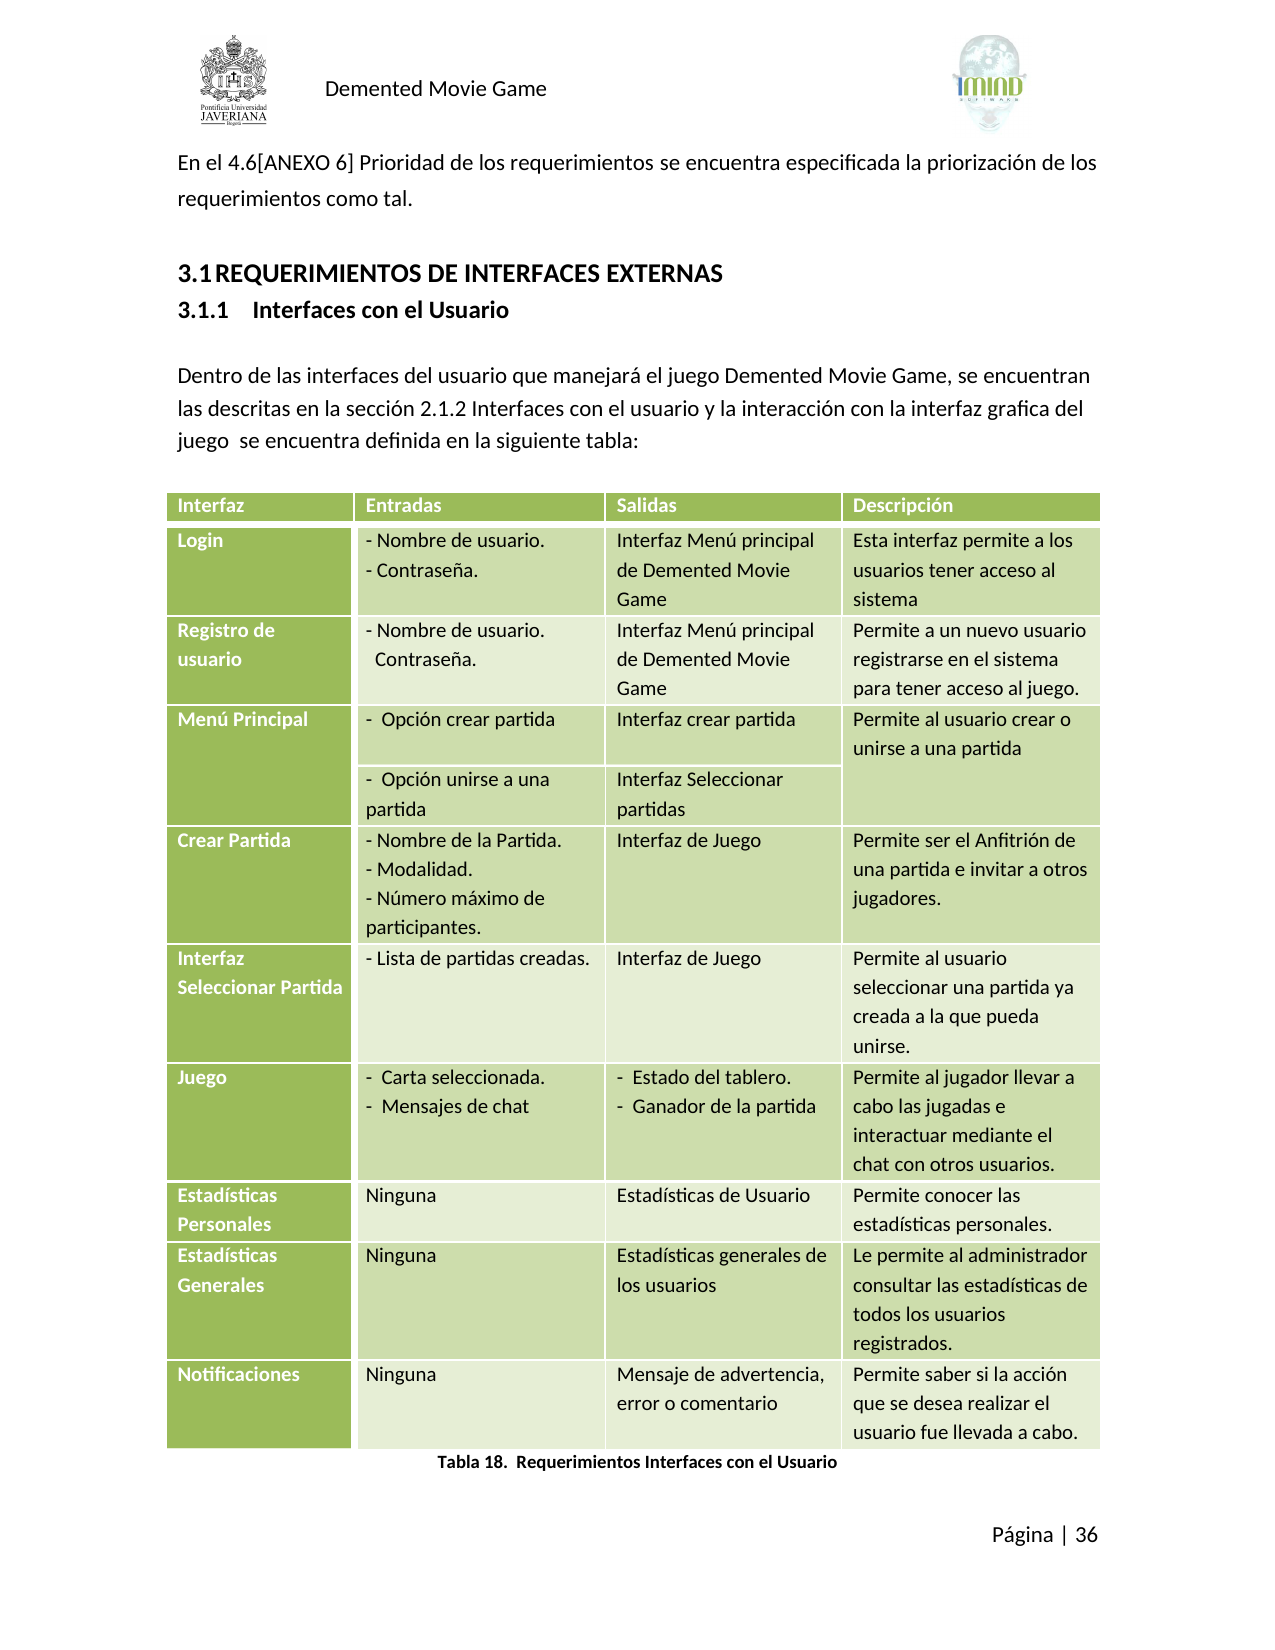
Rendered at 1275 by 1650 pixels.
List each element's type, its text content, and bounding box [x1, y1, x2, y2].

table_cell Registro de usuario [167, 617, 351, 704]
table_cell Permite a un nuevo usuario registrarse en el sistema para tener acceso al juego. [842, 617, 1100, 704]
text Dentro de las interfaces del usuario que manejará el juego Demented Movie Game, se encuentran las descritas en la sección 2.1.2 Interfaces con el usuario y la interacción con la interfaz grafica del juego se encuentra definida en la siguiente tabla: [177, 362, 1098, 454]
table_cell Interfaz Menú principal de Demented Movie Game [606, 528, 841, 615]
table_cell Ninguna [358, 1361, 605, 1448]
table_cell Interfaz de Juego [606, 827, 841, 943]
text Tabla 18. Requerimientos Interfaces con el Usuario [177, 1451, 1098, 1473]
table_header Entradas [355, 493, 604, 521]
subtitle Interfaces con el Usuario [177, 294, 1098, 325]
table_cell Interfaz Seleccionar Partida [167, 945, 351, 1062]
picture [200, 35, 267, 126]
table_cell Menú Principal [167, 706, 351, 825]
table_cell Estadísticas generales de los usuarios [606, 1243, 841, 1359]
table_cell Permite ser el Anfitrión de una partida e invitar a otros jugadores. [843, 827, 1100, 943]
table_header Interfaz [167, 493, 353, 521]
subtitle REQUERIMIENTOS DE INTERFACES EXTERNAS [177, 256, 1098, 289]
table_cell Estadísticas Generales [167, 1243, 351, 1359]
table_cell - Nombre de usuario. Contraseña. [358, 617, 605, 704]
table_cell Permite conocer las estadísticas personales. [842, 1183, 1100, 1241]
table_header Salidas [606, 493, 841, 521]
table_cell Permite al jugador llevar a cabo las jugadas e interactuar mediante el chat con otros usuarios. [843, 1064, 1100, 1180]
table_cell Crear Partida [167, 827, 351, 943]
table_cell Esta interfaz permite a los usuarios tener acceso al sistema [843, 528, 1100, 615]
table_cell Permite saber si la acción que se desea realizar el usuario fue llevada a cabo. [842, 1361, 1100, 1448]
table_cell - Carta seleccionada. - Mensajes de chat [358, 1064, 604, 1180]
table_cell Ninguna [358, 1243, 604, 1359]
table_cell - Lista de partidas creadas. [358, 945, 605, 1062]
table_cell Interfaz Seleccionar partidas [606, 767, 841, 825]
table_cell Permite al usuario seleccionar una partida ya creada a la que pueda unirse. [842, 945, 1100, 1062]
picture [951, 35, 1033, 138]
table_cell Interfaz crear partida [606, 706, 841, 764]
table_cell - Nombre de usuario. - Contraseña. [358, 528, 604, 615]
table_header Descripción [843, 493, 1100, 521]
table_cell Juego [167, 1064, 351, 1180]
table_cell - Estado del tablero. - Ganador de la partida [606, 1064, 841, 1180]
table_cell Notificaciones [167, 1361, 351, 1448]
table_cell Interfaz de Juego [606, 945, 841, 1062]
table_cell Estadísticas Personales [167, 1183, 351, 1241]
table_cell Le permite al administrador consultar las estadísticas de todos los usuarios registrados. [843, 1243, 1100, 1359]
table_cell Login [167, 528, 351, 615]
table_cell Permite al usuario crear o unirse a una partida [843, 706, 1100, 825]
table_cell Ninguna [358, 1183, 605, 1241]
table_cell - Opción crear partida [358, 706, 604, 764]
table_cell Mensaje de advertencia, error o comentario [606, 1361, 841, 1448]
table_cell - Opción unirse a una partida [358, 767, 605, 825]
table_cell - Nombre de la Partida. - Modalidad. - Número máximo de participantes. [358, 827, 604, 943]
table_cell Interfaz Menú principal de Demented Movie Game [606, 617, 841, 704]
table_cell Estadísticas de Usuario [606, 1183, 841, 1241]
